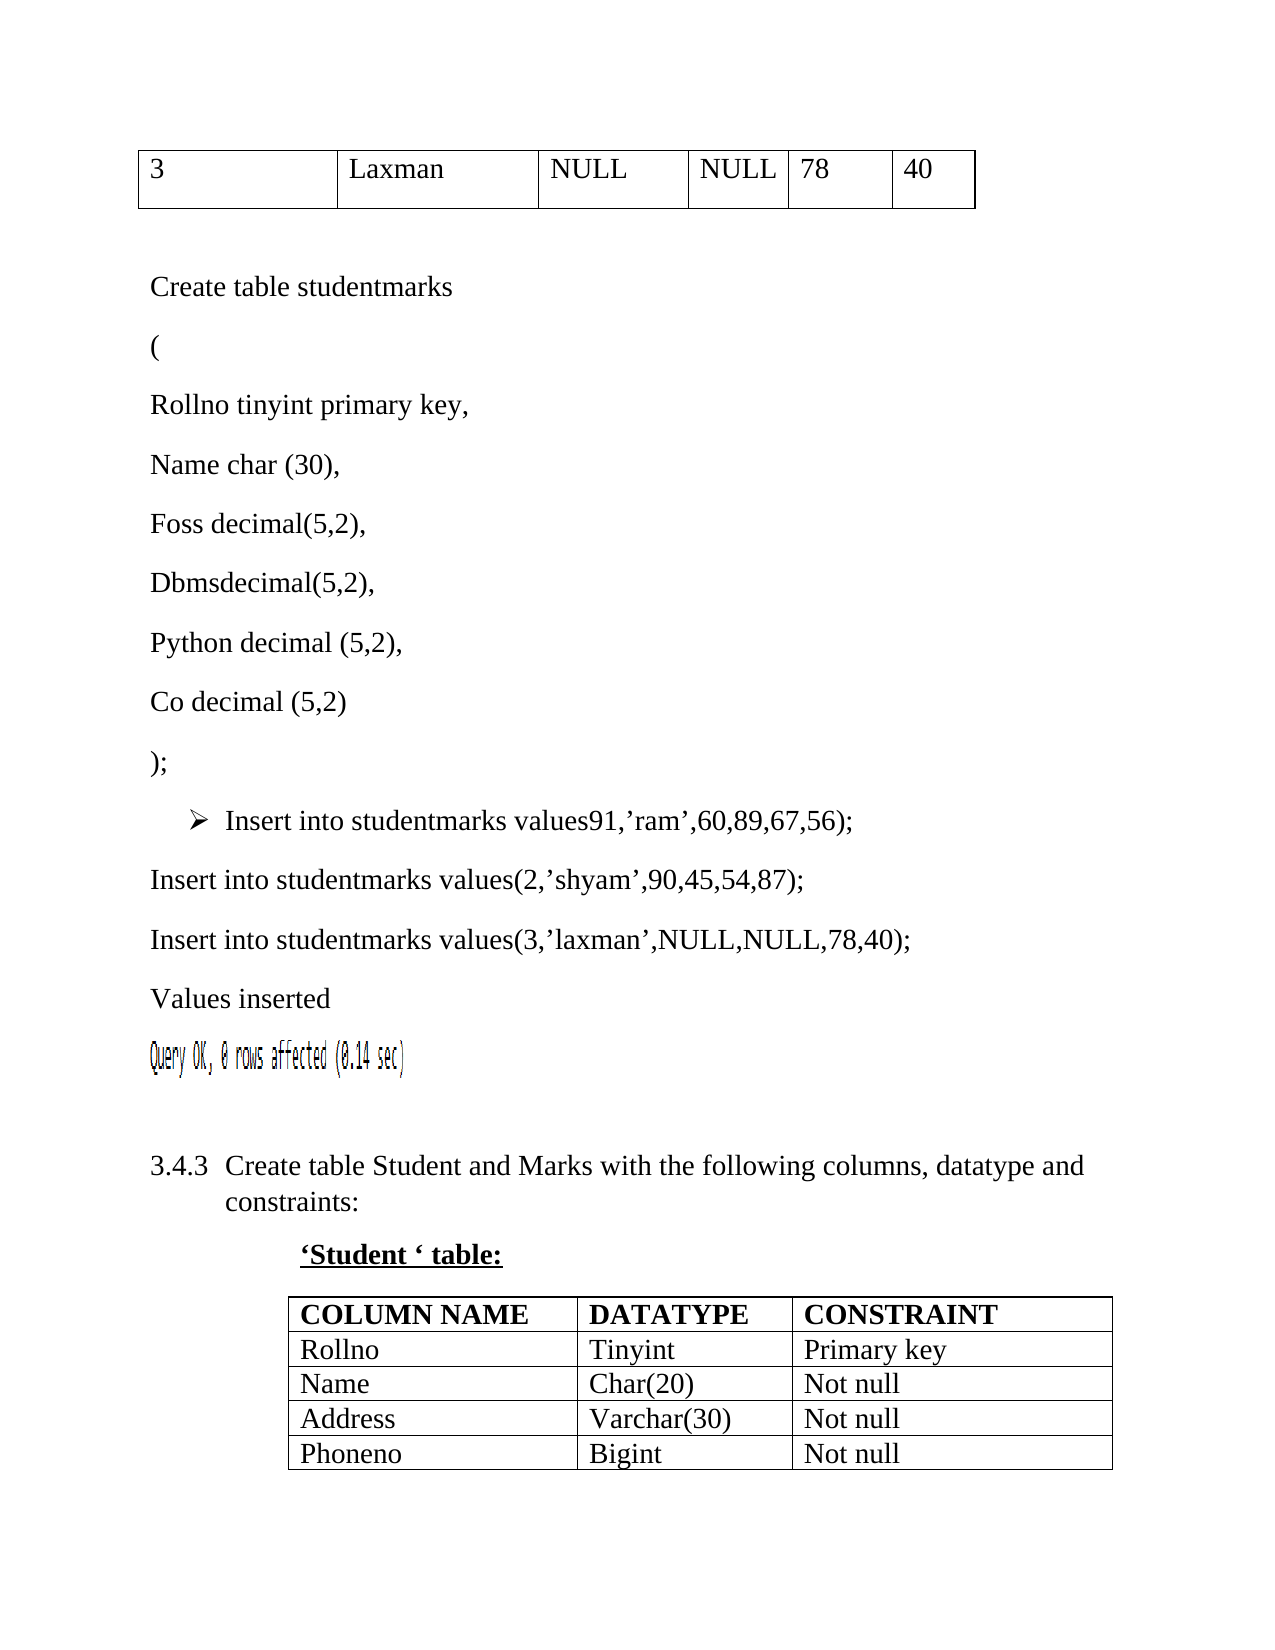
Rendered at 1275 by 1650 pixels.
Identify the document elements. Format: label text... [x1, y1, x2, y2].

table_header CONSTRAINT [793, 1298, 1112, 1331]
text Dbmsdecimal(5,2), [150, 566, 1125, 599]
text Foss decimal(5,2), [150, 506, 1125, 540]
text ); [150, 744, 1125, 777]
text ‘Student ‘ table: [300, 1237, 1125, 1271]
table_cell NULL [689, 151, 788, 208]
table_cell Rollno [289, 1332, 577, 1366]
table_cell Not null [793, 1367, 1112, 1400]
text Co decimal (5,2) [150, 684, 1125, 718]
table_cell Not null [793, 1401, 1112, 1435]
table_cell Phoneno [289, 1436, 577, 1469]
table_cell Bigint [578, 1436, 792, 1469]
table_cell NULL [539, 151, 688, 208]
table_cell Char(20) [578, 1367, 792, 1400]
table_header DATATYPE [578, 1298, 792, 1331]
text Insert into studentmarks values(3,’laxman’,NULL,NULL,78,40); [150, 922, 1125, 955]
table_header COLUMN NAME [289, 1298, 577, 1331]
text Values inserted [150, 981, 1125, 1015]
table_cell Primary key [793, 1332, 1112, 1366]
text Name char (30), [150, 447, 1125, 480]
list Create table Student and Marks with the following columns, datatype and constraints: [150, 1148, 1125, 1218]
list Insert into studentmarks values91,’ram’,60,89,67,56); [187, 803, 1125, 837]
table_cell 78 [789, 151, 892, 208]
text ( [150, 328, 1125, 362]
text Insert into studentmarks values(2,’shyam’,90,45,54,87); [150, 862, 1125, 896]
table_cell Name [289, 1367, 577, 1400]
text Create table studentmarks [150, 269, 1125, 302]
table_cell Laxman [338, 151, 538, 208]
table_cell Not null [793, 1436, 1112, 1469]
table_cell Tinyint [578, 1332, 792, 1366]
text Python decimal (5,2), [150, 625, 1125, 658]
table_cell Varchar(30) [578, 1401, 792, 1435]
text Rollno tinyint primary key, [150, 387, 1125, 421]
table_cell 40 [893, 151, 974, 208]
table_cell 3 [139, 151, 337, 208]
picture [150, 1040, 1275, 1124]
table_cell Address [289, 1401, 577, 1435]
